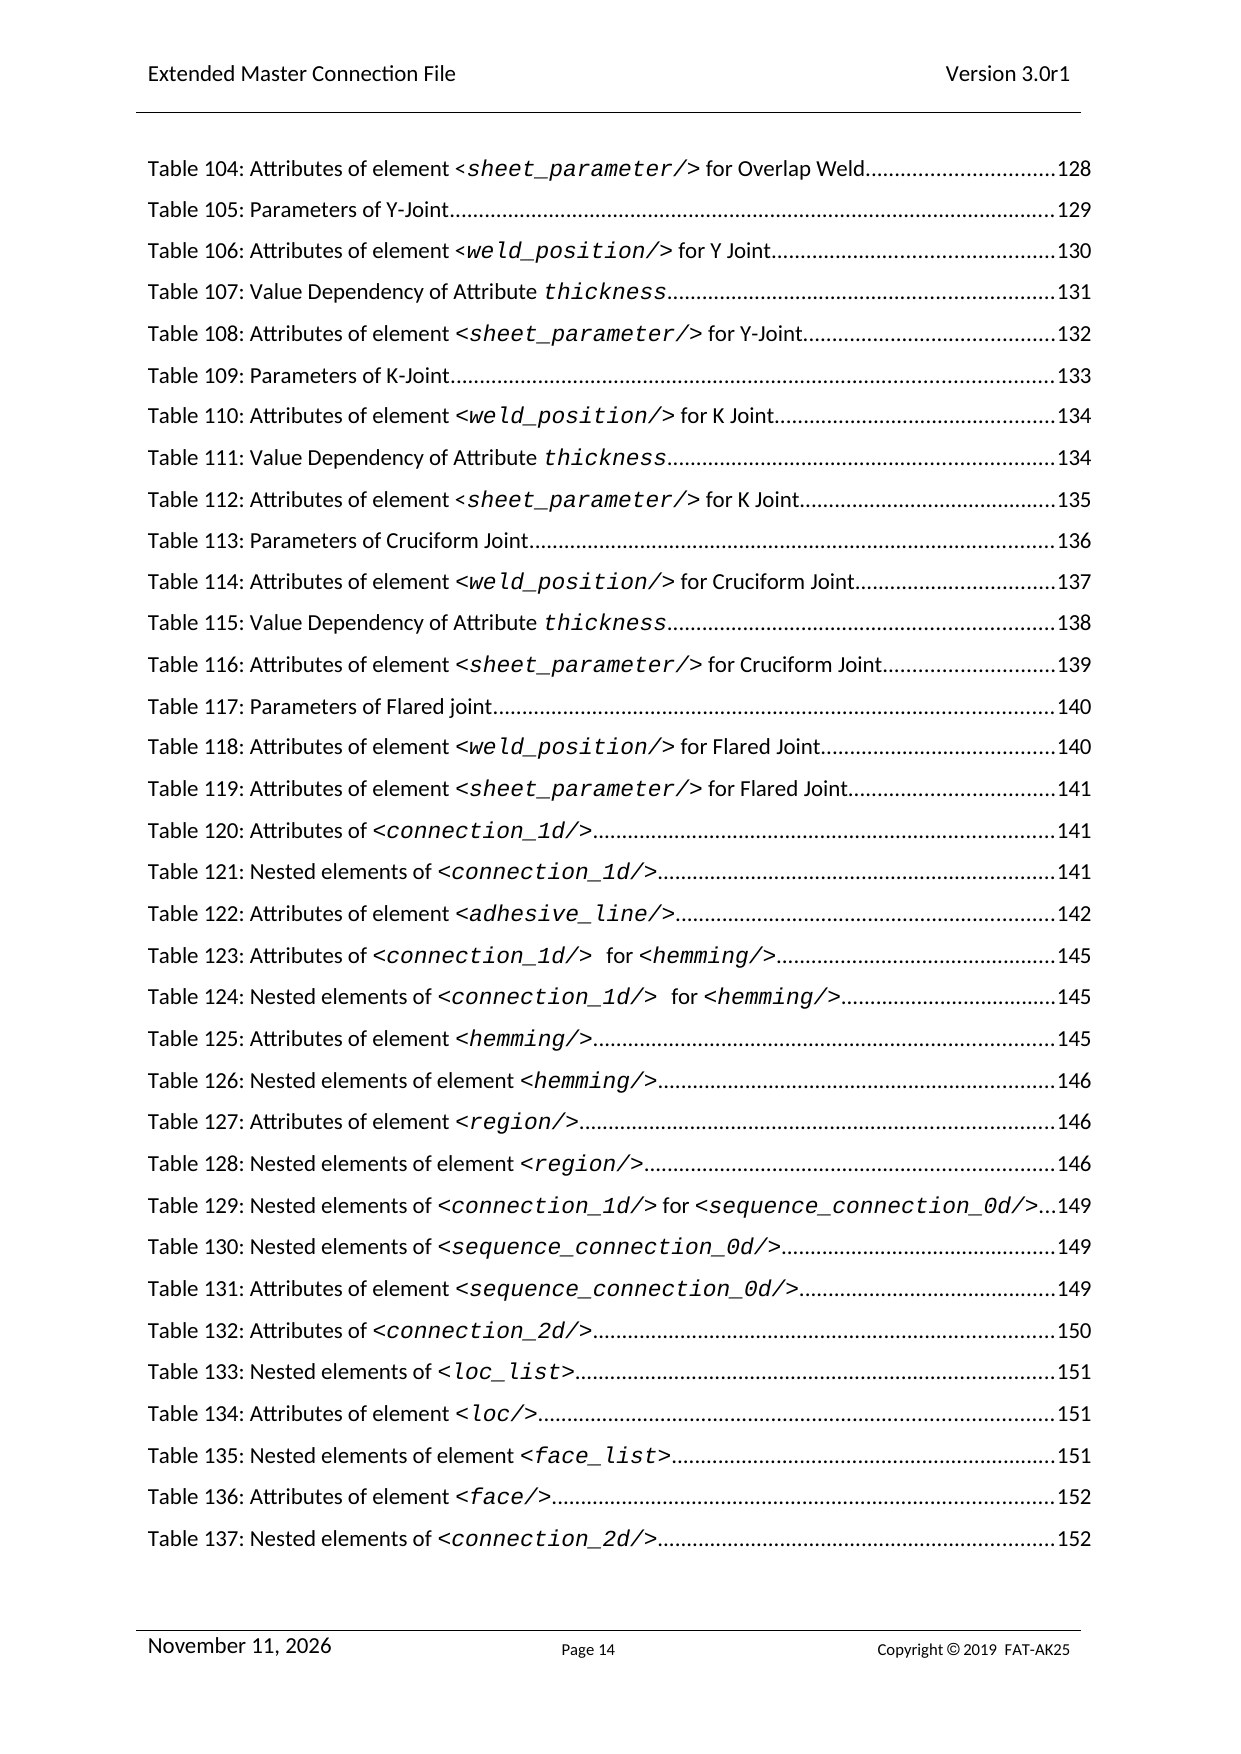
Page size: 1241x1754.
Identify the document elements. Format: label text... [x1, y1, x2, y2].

text Table 107: Value Dependency of Attribute thickness 131 [148, 277, 1092, 307]
text Table 120: Attributes of <connection_1d/> 141 [148, 816, 1092, 845]
text Table 114: Attributes of element <weld_position/> for Cruciform Joint 137 [148, 567, 1092, 596]
text Table 115: Value Dependency of Attribute thickness 138 [148, 608, 1092, 638]
text Table 118: Attributes of element <weld_position/> for Flared Joint 140 [148, 732, 1092, 762]
text Table 131: Attributes of element <sequence_connection_0d/> 149 [148, 1274, 1092, 1303]
text Table 116: Attributes of element <sheet_parameter/> for Cruciform Joint 139 [148, 650, 1092, 679]
text Table 121: Nested elements of <connection_1d/> 141 [148, 857, 1092, 887]
text Table 134: Attributes of element <loc/> 151 [148, 1399, 1092, 1428]
text Table 124: Nested elements of <connection_1d/> for <hemming/> 145 [148, 982, 1092, 1012]
text Table 127: Attributes of element <region/> 146 [148, 1107, 1092, 1137]
text Table 125: Attributes of element <hemming/> 145 [148, 1024, 1092, 1053]
text Table 137: Nested elements of <connection_2d/> 152 [148, 1524, 1092, 1553]
text Table 126: Nested elements of element <hemming/> 146 [148, 1066, 1092, 1095]
text Table 123: Attributes of <connection_1d/> for <hemming/> 145 [148, 941, 1092, 970]
text Table 133: Nested elements of <loc_list> 151 [148, 1357, 1092, 1387]
text Table 104: Attributes of element <sheet_parameter/> for Overlap Weld 128 [148, 154, 1092, 183]
text Table 132: Attributes of <connection_2d/> 150 [148, 1316, 1092, 1345]
text Table 109: Parameters of K-Joint 133 [148, 361, 1092, 389]
text Table 105: Parameters of Y-Joint 129 [148, 195, 1092, 223]
text Table 117: Parameters of Flared joint 140 [148, 692, 1092, 720]
text Table 110: Attributes of element <weld_position/> for K Joint 134 [148, 401, 1092, 431]
text Table 113: Parameters of Cruciform Joint 136 [148, 526, 1092, 554]
text Table 135: Nested elements of element <face_list> 151 [148, 1441, 1092, 1470]
text Table 122: Attributes of element <adhesive_line/> 142 [148, 899, 1092, 928]
text Table 108: Attributes of element <sheet_parameter/> for Y-Joint 132 [148, 319, 1092, 348]
text Table 106: Attributes of element <weld_position/> for Y Joint 130 [148, 236, 1092, 265]
text Table 112: Attributes of element <sheet_parameter/> for K Joint 135 [148, 485, 1092, 514]
text Table 119: Attributes of element <sheet_parameter/> for Flared Joint 141 [148, 774, 1092, 803]
text Table 128: Nested elements of element <region/> 146 [148, 1149, 1092, 1178]
text Table 136: Attributes of element <face/> 152 [148, 1482, 1092, 1512]
text Table 130: Nested elements of <sequence_connection_0d/> 149 [148, 1232, 1092, 1262]
text Table 129: Nested elements of <connection_1d/> for <sequence_connection_0d/> 149 [148, 1191, 1092, 1220]
text Table 111: Value Dependency of Attribute thickness 134 [148, 443, 1092, 472]
